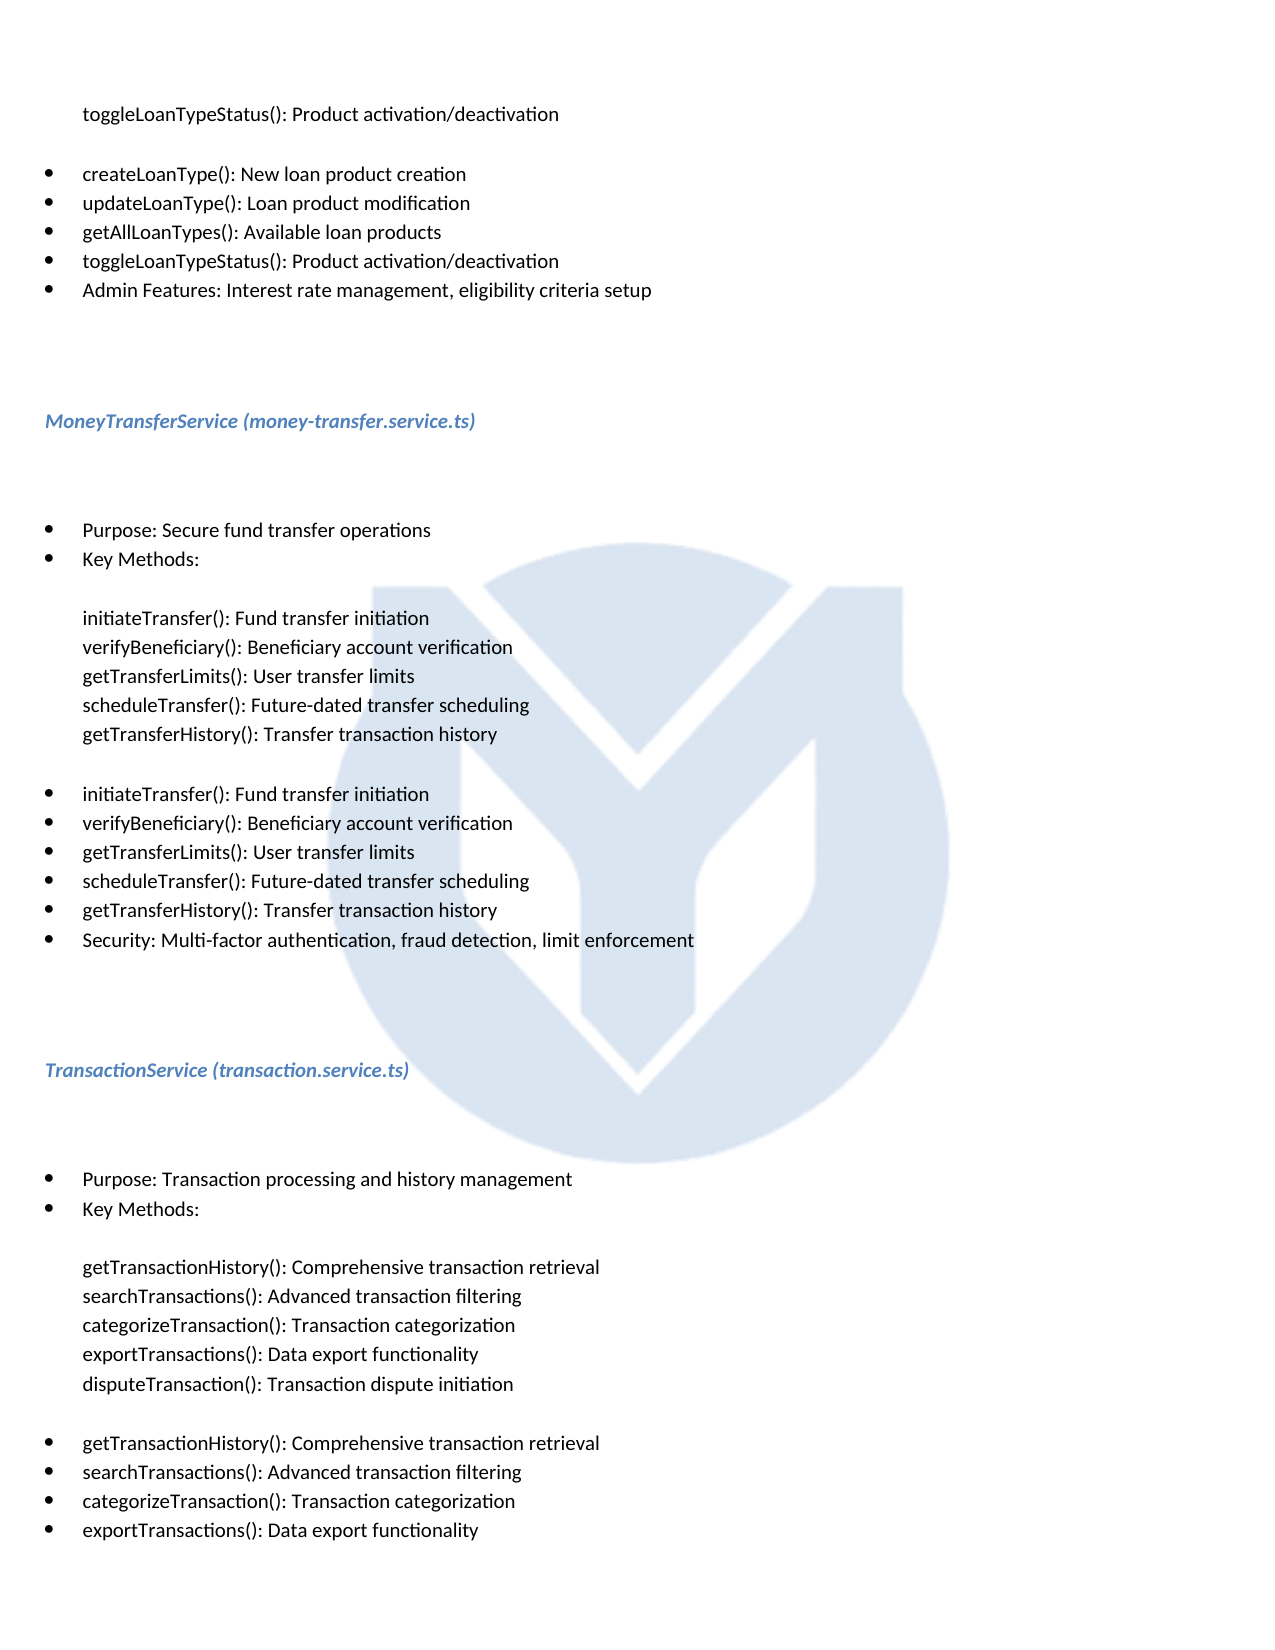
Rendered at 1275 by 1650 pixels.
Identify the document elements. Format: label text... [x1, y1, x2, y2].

list Key Methods: initiateTransfer(): Fund transfer initiation verifyBeneficiary(): Beneficiary account verification getTransferLimits(): User transfer limits scheduleTransfer(): Future-dated transfer scheduling getTransferHistory(): Transfer transaction history [45, 546, 1230, 777]
subtitle TransactionService (transaction.service.ts) [45, 1057, 1230, 1082]
list toggleLoanTypeStatus(): Product activation/deactivation [45, 248, 1230, 274]
list exportTransactions(): Data export functionality [45, 1518, 1230, 1543]
list Key Methods: getTransactionHistory(): Comprehensive transaction retrieval searchTransactions(): Advanced transaction filtering categorizeTransaction(): Transaction categorization exportTransactions(): Data export functionality disputeTransaction(): Transaction dispute initiation [45, 1196, 1230, 1426]
list Admin Features: Interest rate management, eligibility criteria setup [45, 277, 1230, 303]
list categorizeTransaction(): Transaction categorization [45, 1488, 1230, 1514]
list getTransferLimits(): User transfer limits [45, 839, 1230, 865]
list updateLoanType(): Loan product modification [45, 190, 1230, 215]
list initiateTransfer(): Fund transfer initiation [45, 781, 1230, 806]
list getTransferHistory(): Transfer transaction history [45, 898, 1230, 923]
list Security: Multi-factor authentication, fraud detection, limit enforcement [45, 927, 1230, 952]
list searchTransactions(): Advanced transaction filtering [45, 1459, 1230, 1485]
list Purpose: Secure fund transfer operations [45, 517, 1230, 543]
subtitle MoneyTransferService (money-transfer.service.ts) [45, 408, 1230, 433]
list Purpose: Transaction processing and history management [45, 1167, 1230, 1192]
list getTransactionHistory(): Comprehensive transaction retrieval [45, 1430, 1230, 1456]
list verifyBeneficiary(): Beneficiary account verification [45, 810, 1230, 836]
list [45, 101, 1230, 157]
list createLoanType(): New loan product creation [45, 161, 1230, 186]
list getAllLoanTypes(): Available loan products [45, 219, 1230, 244]
list scheduleTransfer(): Future-dated transfer scheduling [45, 868, 1230, 894]
